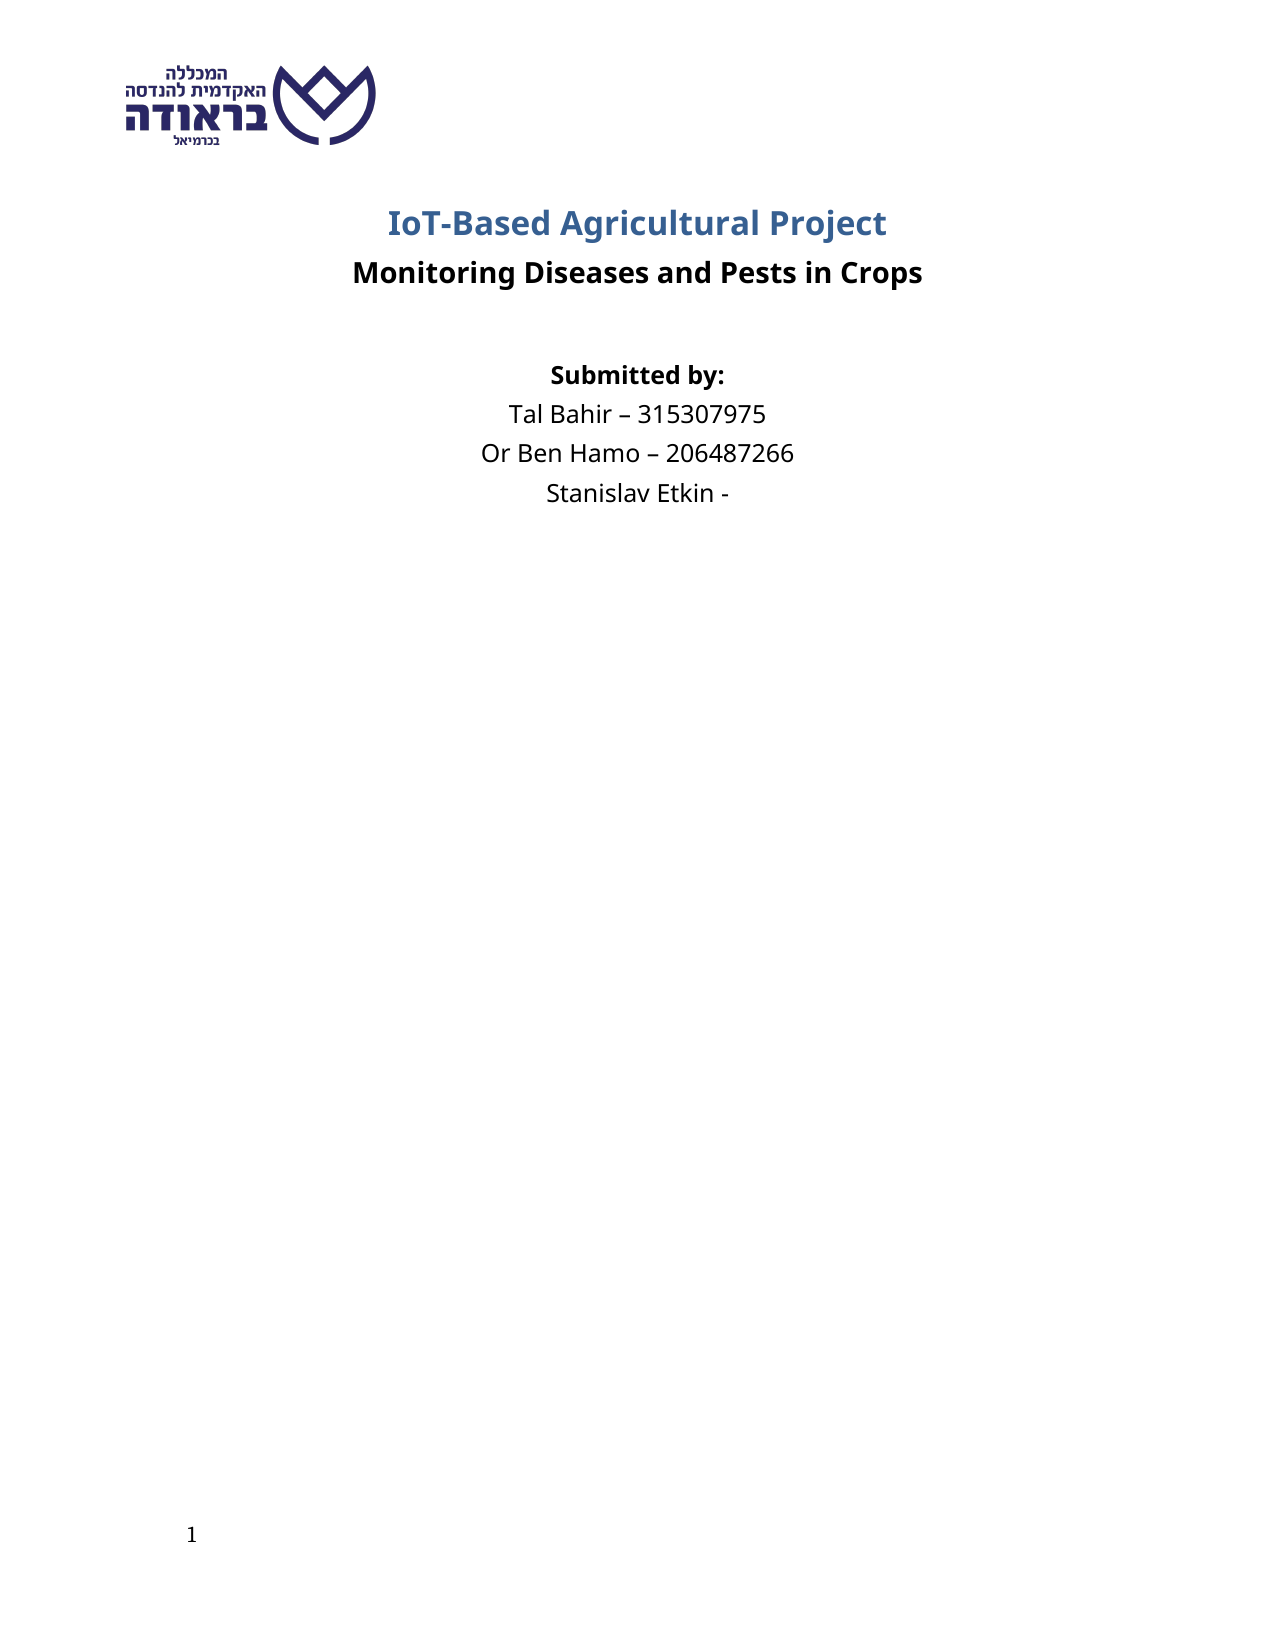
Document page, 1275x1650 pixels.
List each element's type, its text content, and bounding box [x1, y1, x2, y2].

text Submitted by: Tal Bahir – 315307975 Or Ben Hamo – 206487266 Stanislav Etkin - [187, 319, 1087, 509]
subtitle IoT-Based Agricultural Project [187, 200, 1087, 245]
text Monitoring Diseases and Pests in Crops [187, 252, 1087, 292]
picture [113, 58, 387, 150]
